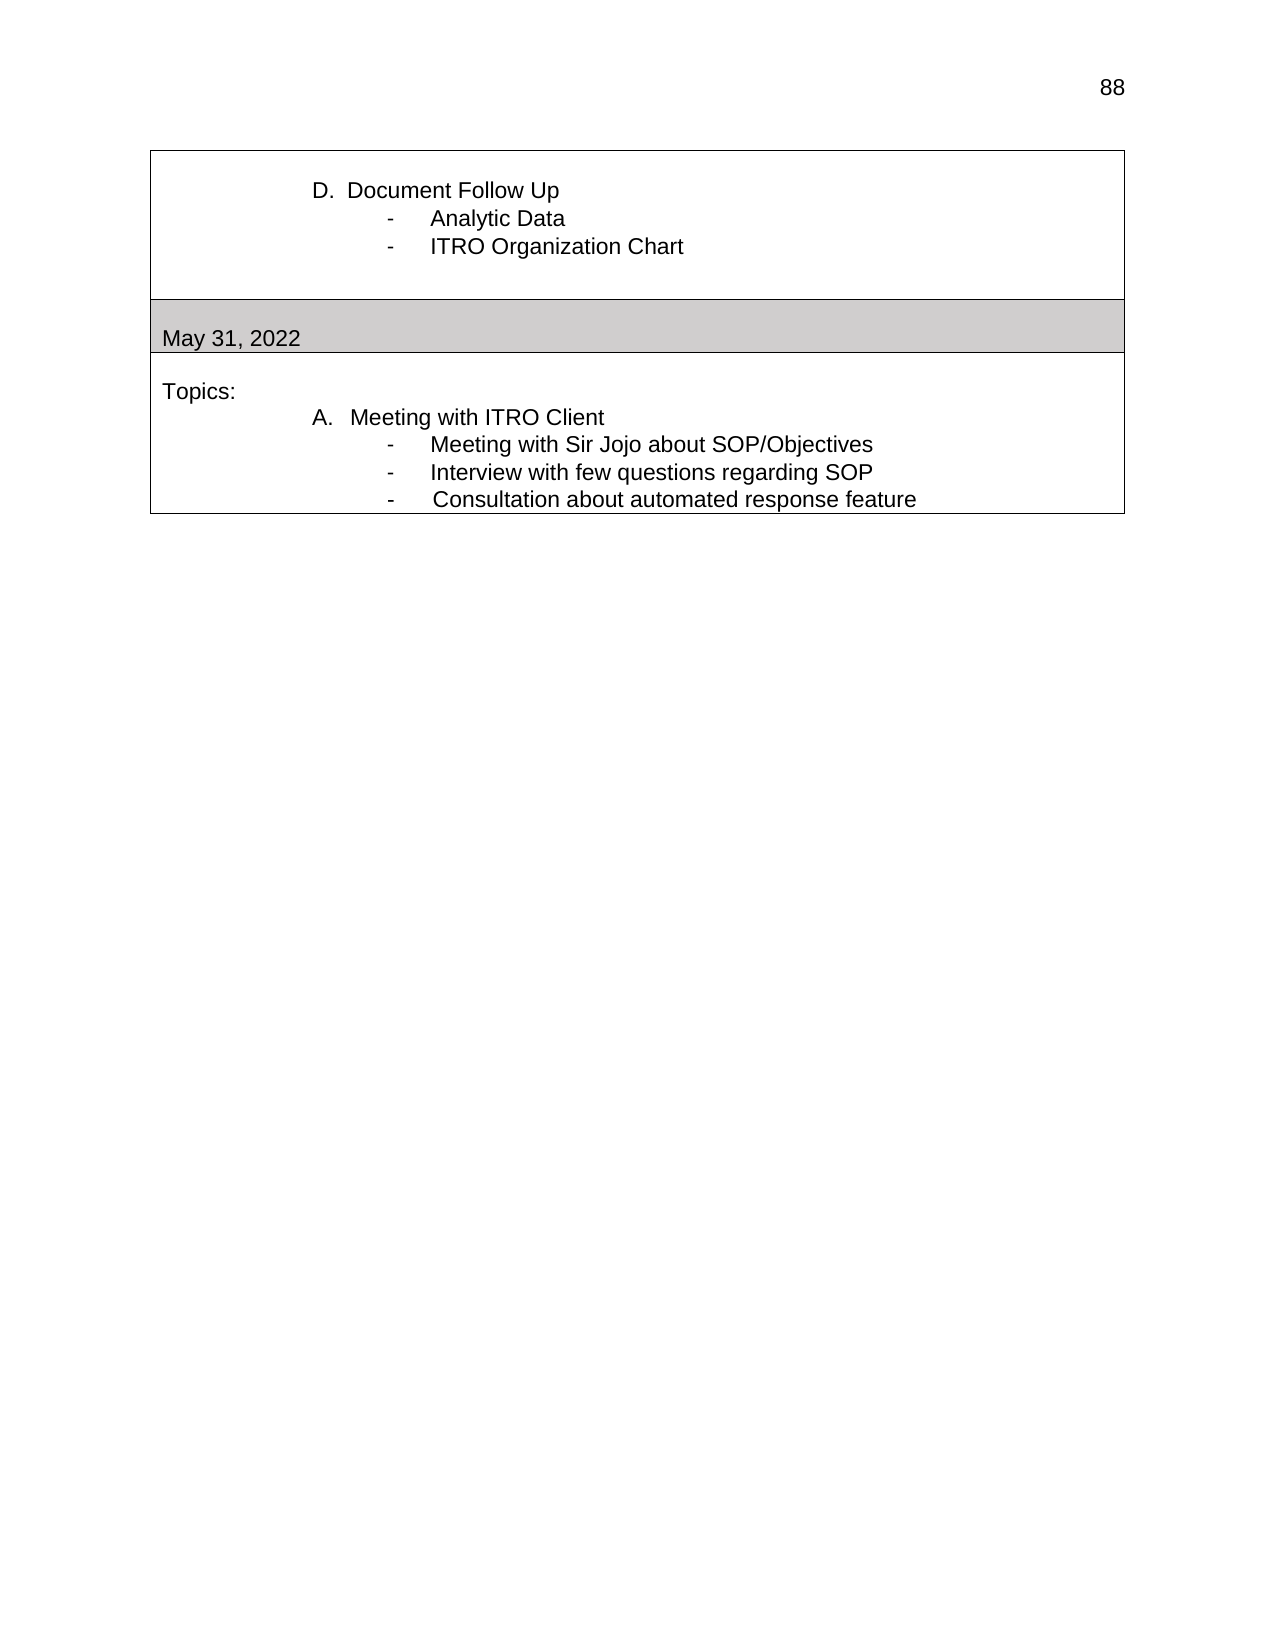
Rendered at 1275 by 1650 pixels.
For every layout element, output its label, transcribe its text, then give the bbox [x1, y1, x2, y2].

table_cell May 31, 2022 [151, 300, 1124, 352]
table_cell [151, 151, 1124, 299]
table_cell Topics: A. Meeting with ITRO Client - Meeting with Sir Jojo about SOP/Objectives - Interview with few questions regarding SOP - Consultation about automated response feature [151, 353, 1124, 513]
